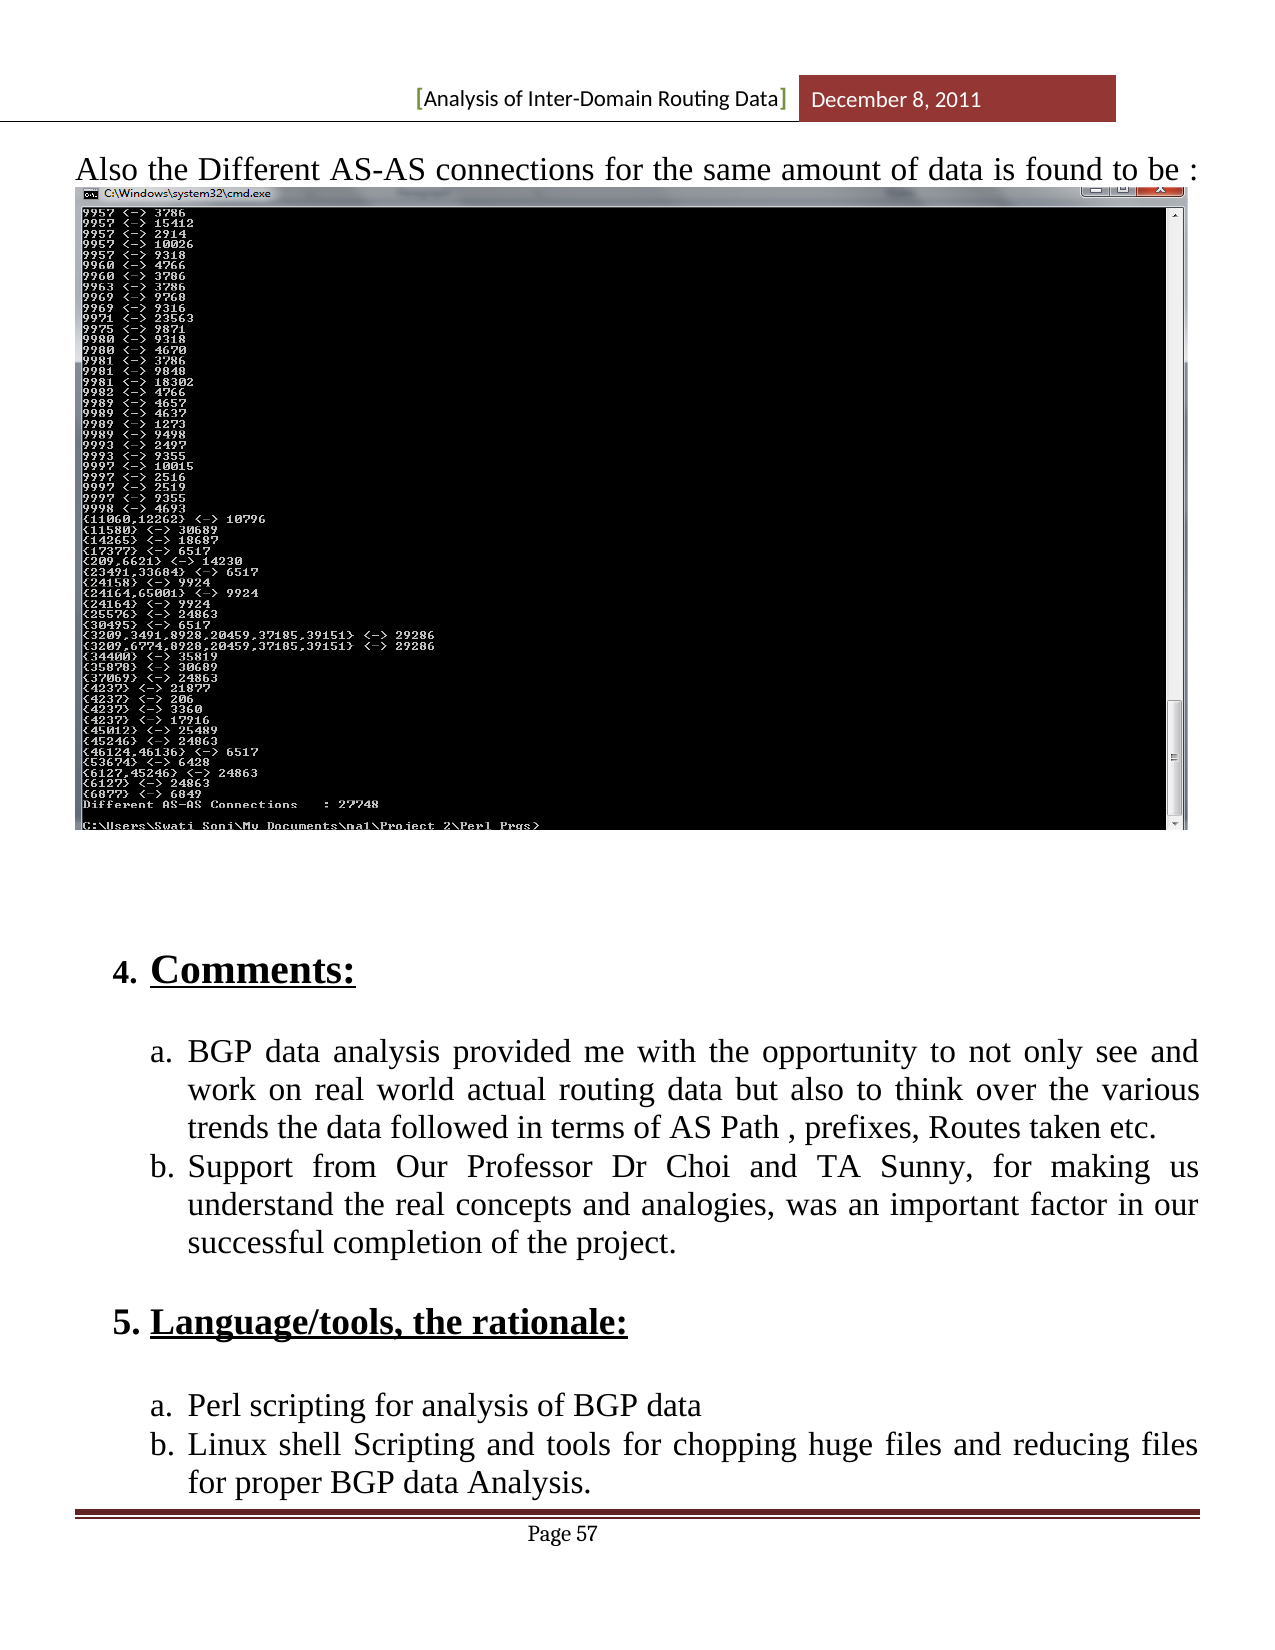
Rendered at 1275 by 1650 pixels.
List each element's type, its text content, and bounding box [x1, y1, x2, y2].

list Comments: [112, 945, 1200, 993]
list BGP data analysis provided me with the opportunity to not only see and work on real world actual routing data but also to think over the various trends the data followed in terms of AS Path , prefixes, Routes taken etc. [150, 1031, 1200, 1146]
list Perl scripting for analysis of BGP data [150, 1386, 1200, 1424]
list Language/tools, the rationale: [112, 1299, 1200, 1342]
list Support from Our Professor Dr Choi and TA Sunny, for making us understand the real concepts and analogies, was an important factor in our successful completion of the project. [150, 1146, 1200, 1261]
picture [75, 187, 1188, 830]
list Linux shell Scripting and tools for chopping huge files and reducing files for proper BGP data Analysis. [150, 1424, 1200, 1501]
